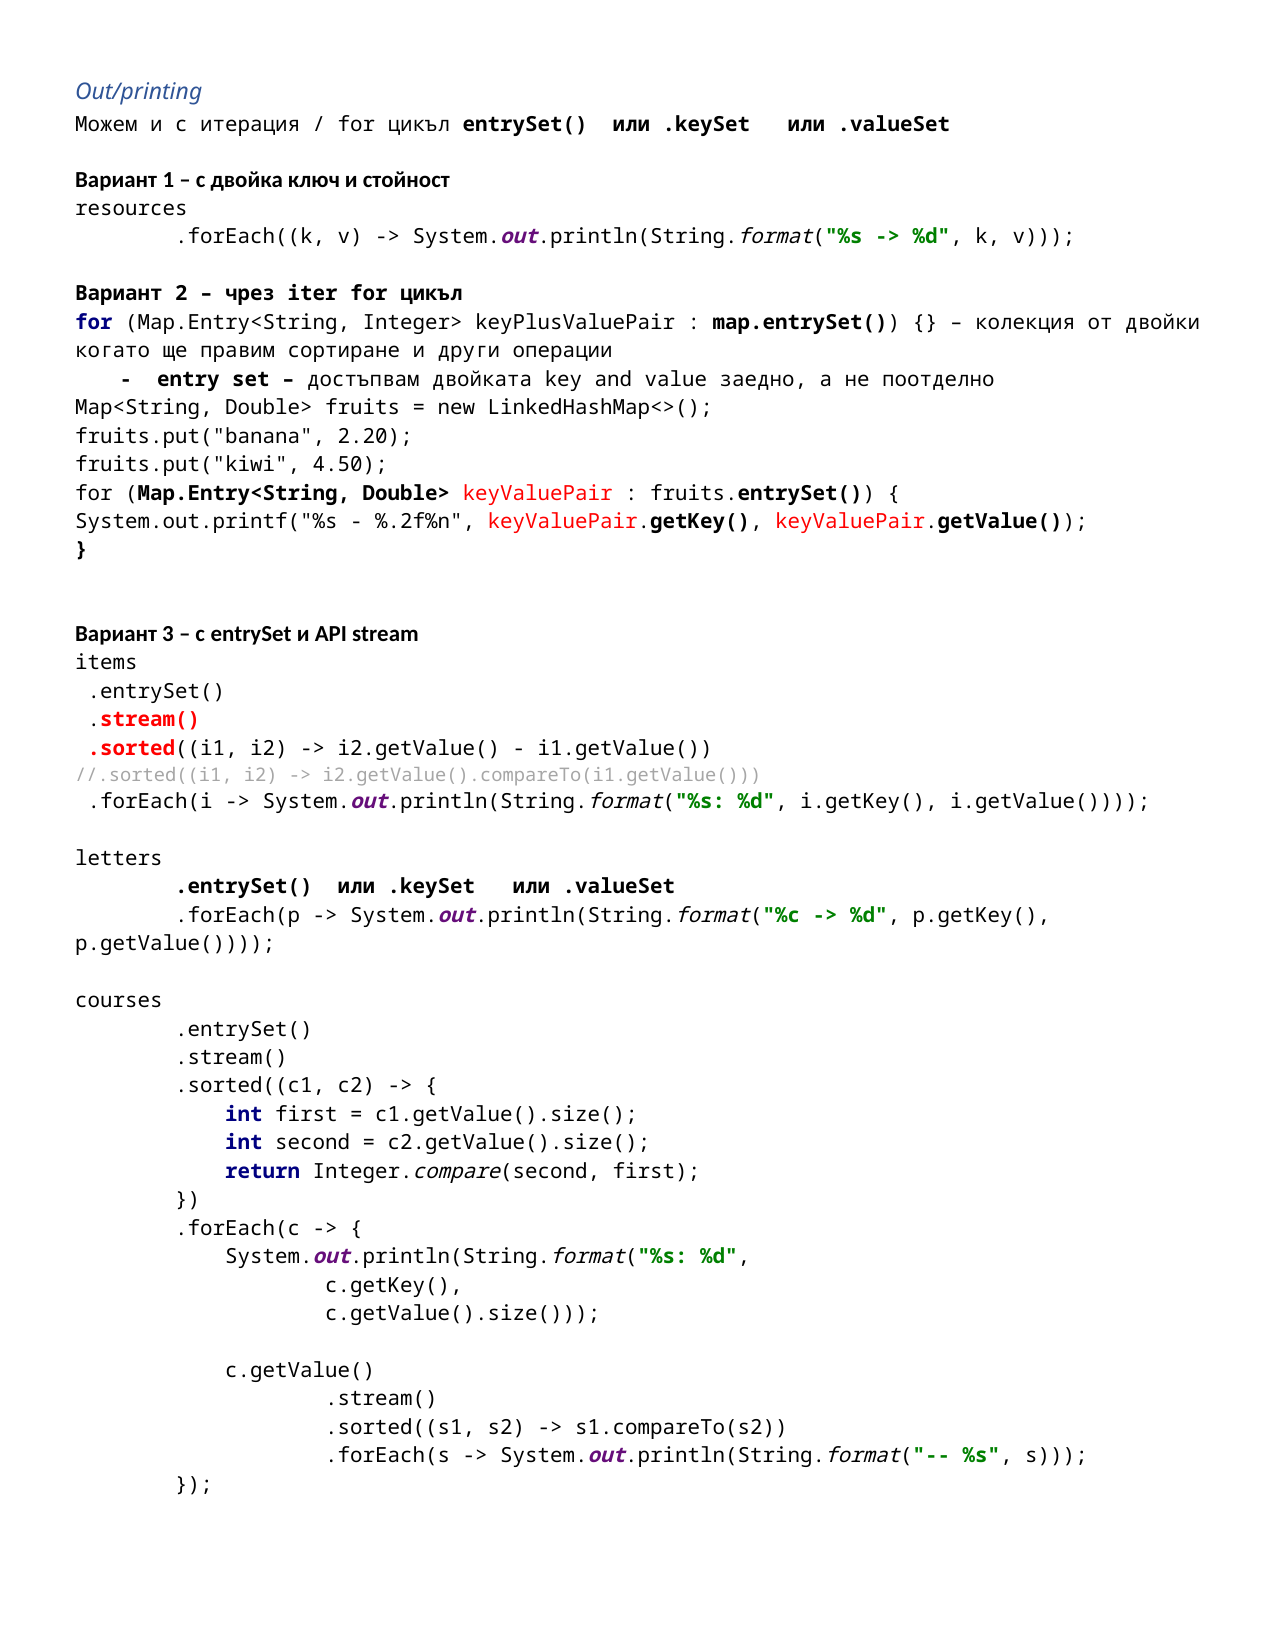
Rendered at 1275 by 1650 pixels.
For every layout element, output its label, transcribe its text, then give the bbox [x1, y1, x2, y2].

text Вариант 1 – с двойка ключ и стойност [75, 165, 1200, 193]
text fruits.put("banana", 2.20); [75, 421, 1200, 449]
list entry set – достъпвам двойката key and value заедно, а не поотделно [119, 364, 1200, 392]
text for (Map.Entry<String, Double> keyValuePair : fruits.entrySet()) { [75, 478, 1200, 506]
subtitle Out/printing [75, 75, 1200, 106]
text letters .entrySet() или .keySet или .valueSet .forEach(p -> System.out.println(String.format("%c -> %d", p.getKey(), p.getValue()))); [75, 843, 1200, 957]
text } [75, 534, 1200, 563]
text fruits.put("kiwi", 4.50); [75, 449, 1200, 478]
text Map<String, Double> fruits = new LinkedHashMap<>(); [75, 392, 1200, 421]
text courses .entrySet() .stream() .sorted((c1, c2) -> { int first = c1.getValue().size(); int second = c2.getValue().size(); return Integer.compare(second, first); }) .forEach(c -> { System.out.println(String.format("%s: %d", c.getKey(), c.getValue().size())); c.getValue() .stream() .sorted((s1, s2) -> s1.compareTo(s2)) .forEach(s -> System.out.println(String.format("-- %s", s))); }); [75, 985, 1200, 1497]
text resources .forEach((k, v) -> System.out.println(String.format("%s -> %d", k, v))); [75, 193, 1200, 250]
text Вариант 2 – чрез iter for цикъл [75, 278, 1200, 307]
text Mожем и с итерация / for цикъл entrySet() или .keySet или .valueSet [75, 109, 1200, 137]
text for (Map.Entry<String, Integer> keyPlusValuePair : map.entrySet()) {} – колекция от двойки когато ще правим сортиране и други операции [75, 307, 1200, 364]
text .forEach(i -> System.out.println(String.format("%s: %d", i.getKey(), i.getValue()))); [75, 787, 1200, 815]
text Вариант 3 – с entrySet и API stream [75, 619, 1200, 647]
text items .entrySet() .stream() .sorted((i1, i2) -> i2.getValue() - i1.getValue()) [75, 647, 1200, 761]
text System.out.printf("%s - %.2f%n", keyValuePair.getKey(), keyValuePair.getValue()); [75, 506, 1200, 534]
text //.sorted((i1, i2) -> i2.getValue().compareTo(i1.getValue())) [75, 761, 1200, 787]
